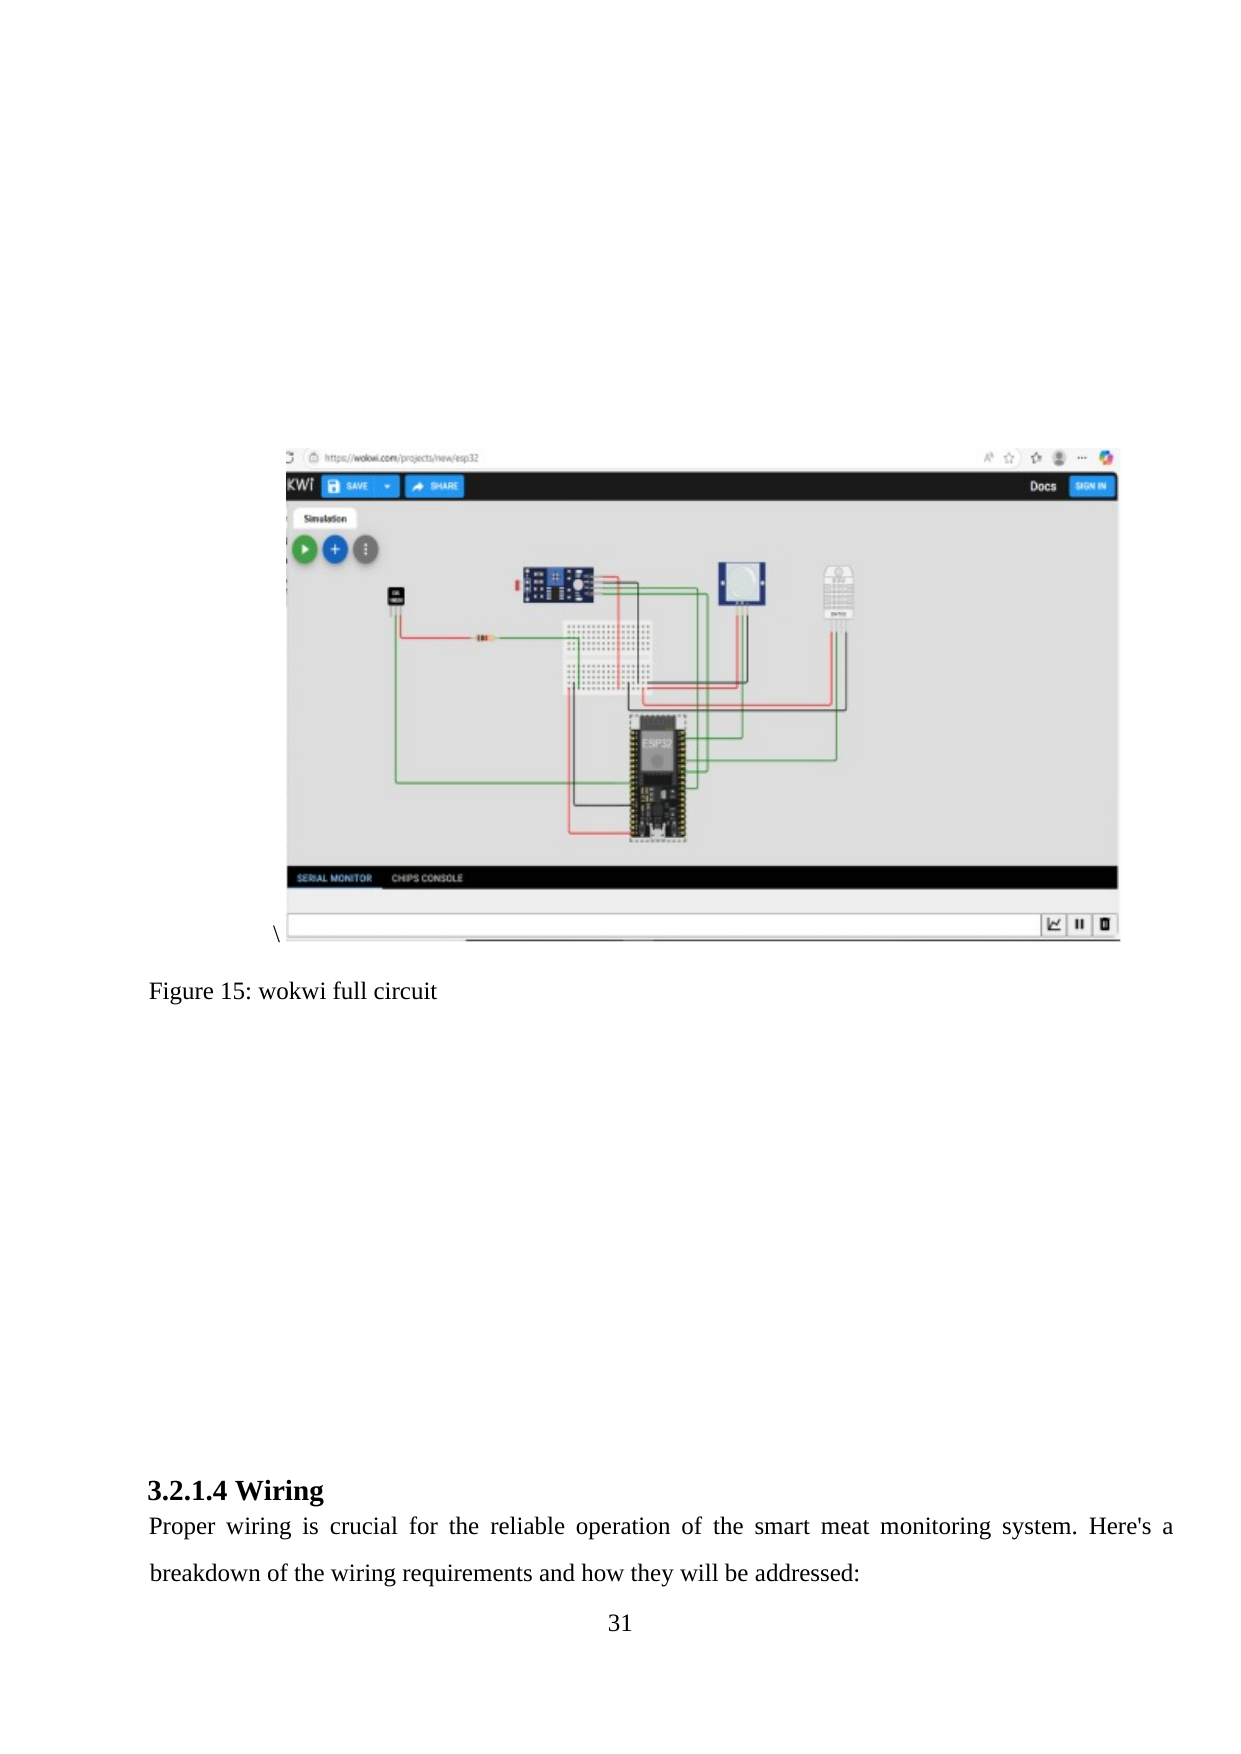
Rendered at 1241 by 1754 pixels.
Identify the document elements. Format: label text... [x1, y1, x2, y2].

picture [286, 448, 1122, 943]
text Proper wiring is crucial for the reliable operation of the smart meat monitoring system. Here's a breakdown of the wiring requirements and how they will be addressed: [148, 1511, 1175, 1587]
text Figure 15: wokwi full circuit [148, 976, 1175, 1004]
subtitle 3.2.1.4 Wiring [147, 1473, 1096, 1507]
